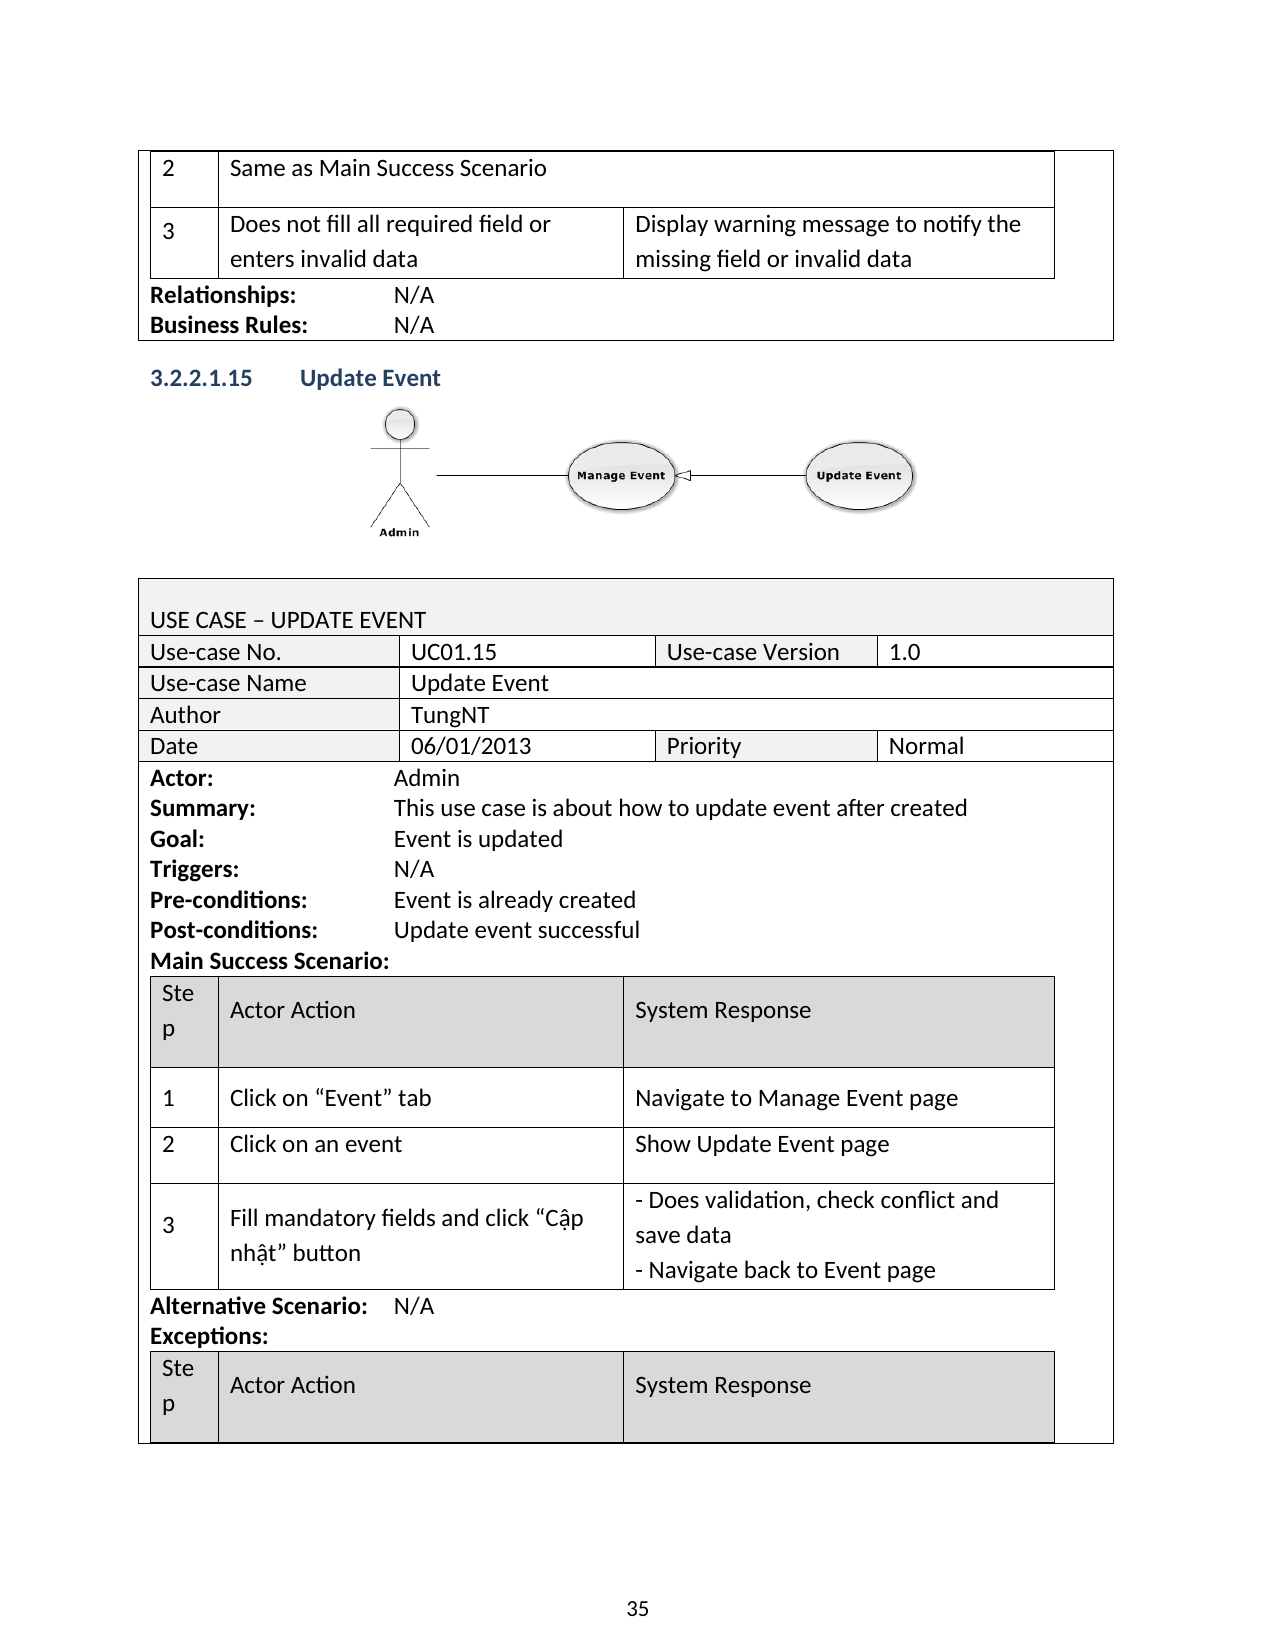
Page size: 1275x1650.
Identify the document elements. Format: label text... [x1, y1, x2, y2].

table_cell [139, 151, 1113, 340]
table_cell 1.0 [878, 636, 1113, 666]
table_cell UC01.15 [400, 636, 655, 666]
picture [350, 396, 925, 554]
table_cell Normal [878, 731, 1113, 761]
table_cell Use-case No. [139, 636, 399, 666]
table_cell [139, 762, 1113, 1443]
subtitle 3.2.2.1.15 Update Event [150, 362, 1125, 392]
table_cell 06/01/2013 [400, 731, 655, 761]
table_cell Use-case Version [656, 636, 877, 666]
table_cell Date [139, 731, 399, 761]
table_cell TungNT [400, 699, 1113, 729]
table_cell Author [139, 699, 399, 729]
table_cell Priority [656, 731, 877, 761]
table_cell Update Event [400, 668, 1113, 698]
table_cell Use-case Name [139, 668, 399, 698]
table_header USE CASE – UPDATE EVENT [139, 579, 1113, 635]
